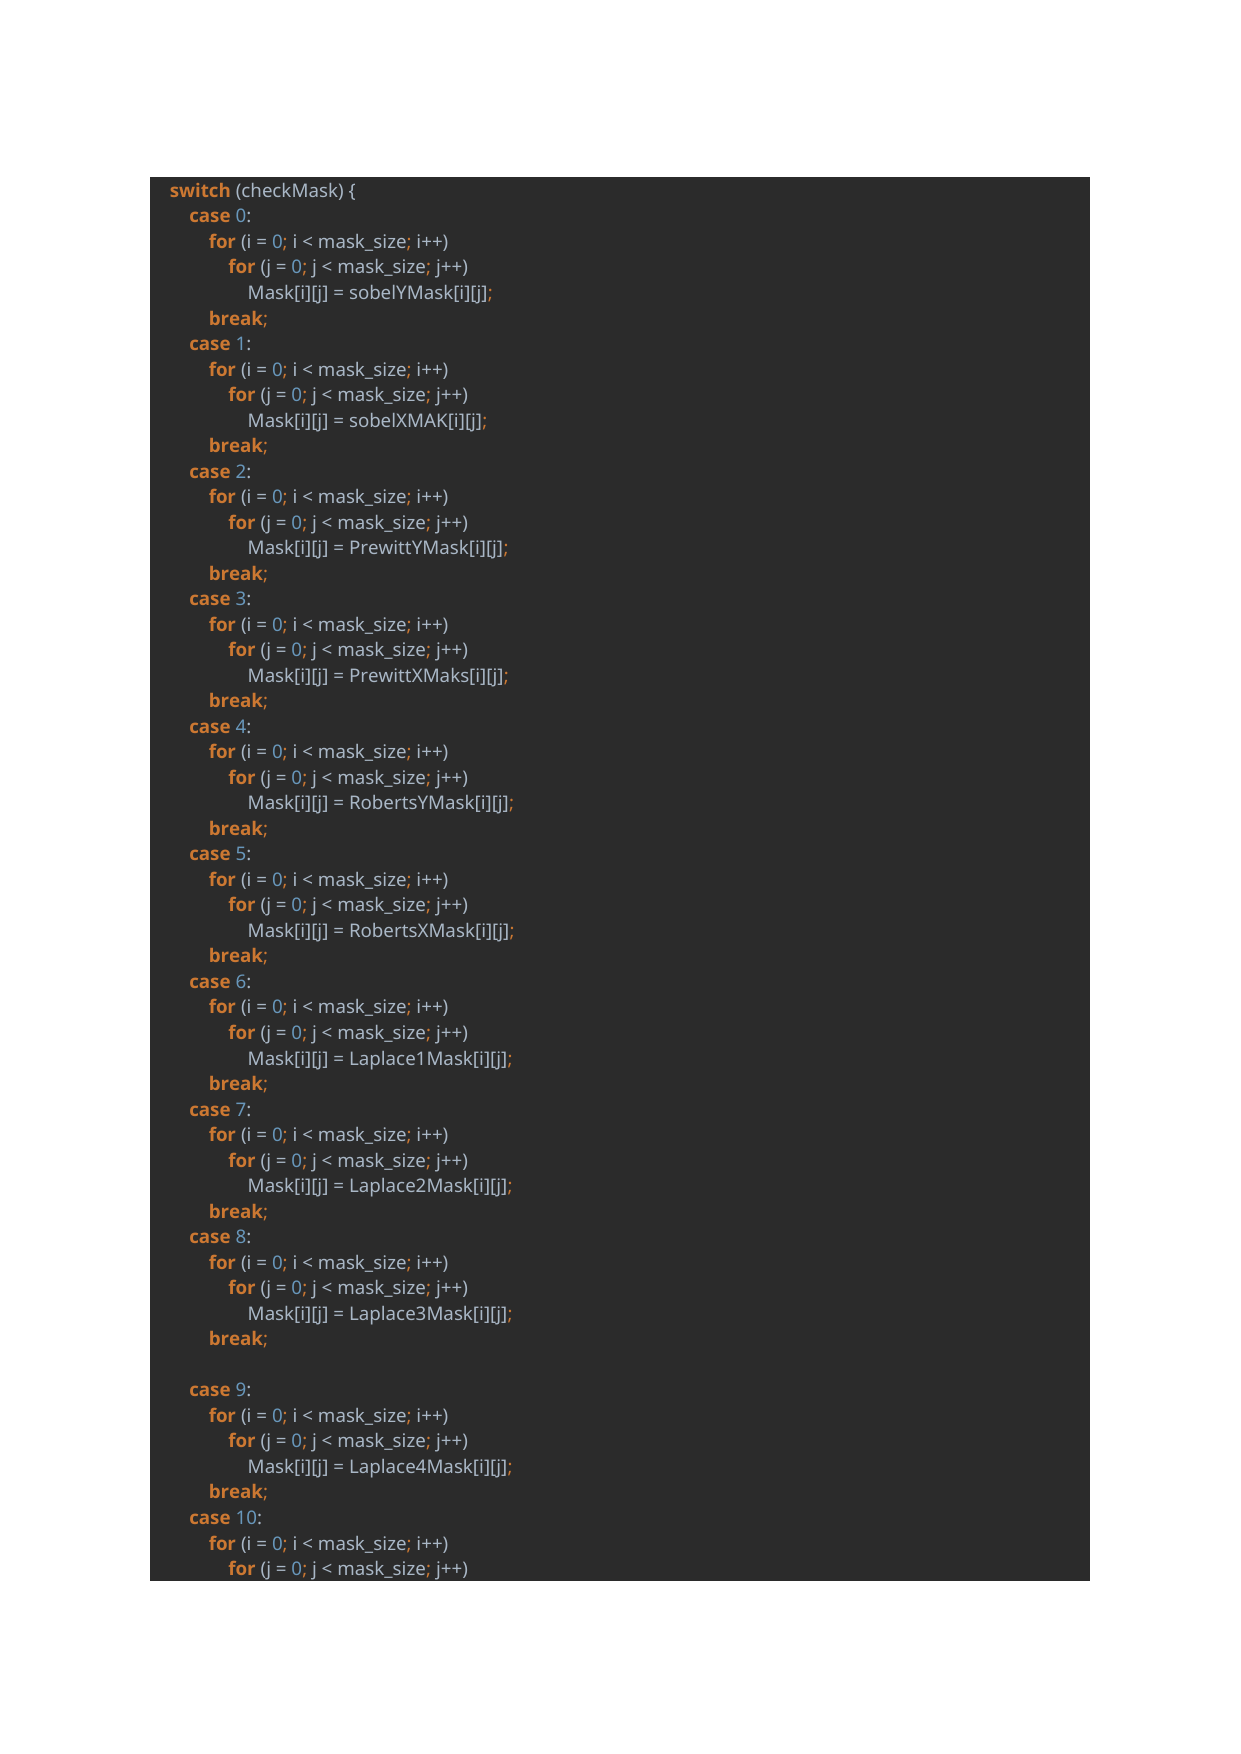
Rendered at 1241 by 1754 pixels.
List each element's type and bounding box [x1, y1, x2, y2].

text [150, 177, 1090, 1581]
